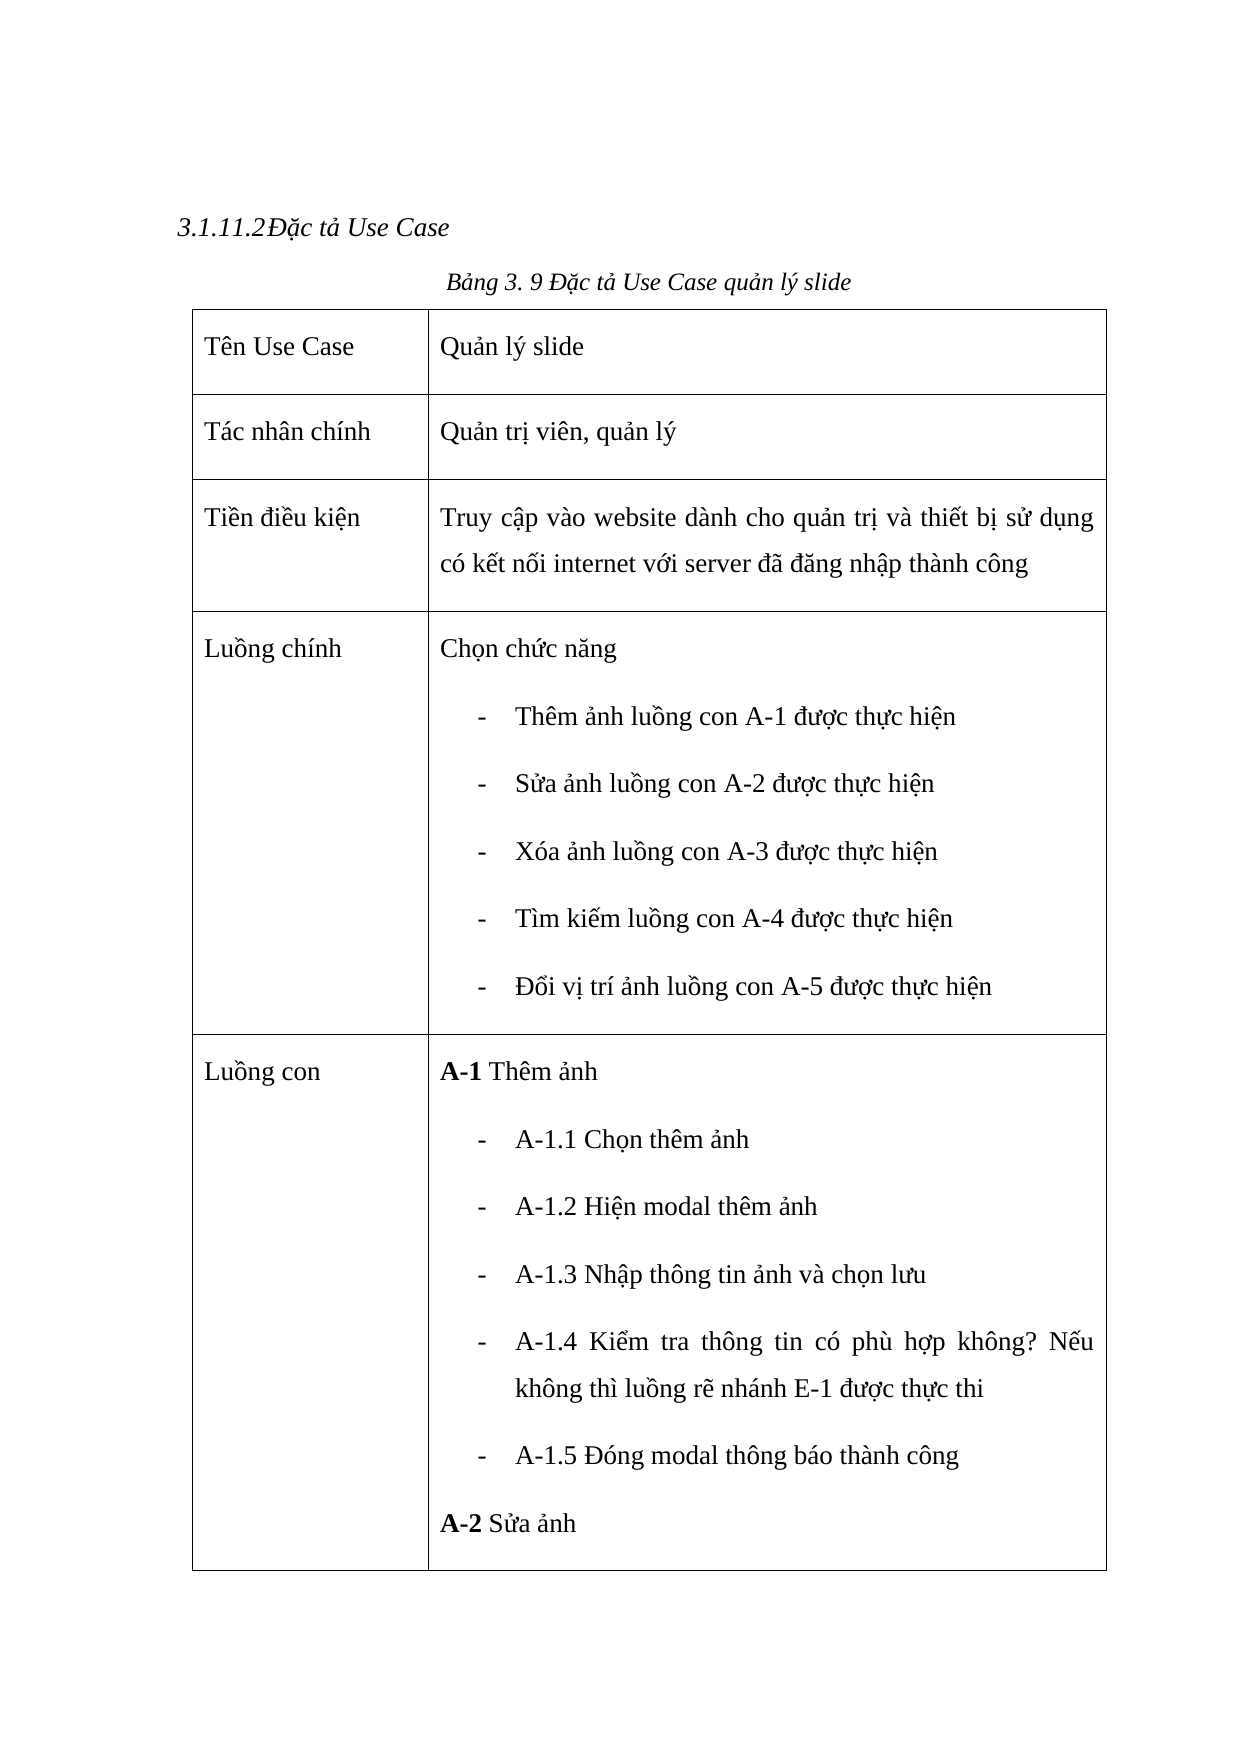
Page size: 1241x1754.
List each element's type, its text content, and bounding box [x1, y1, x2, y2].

table_header Quản lý slide [429, 310, 1106, 394]
table_cell Tiền điều kiện [193, 480, 428, 611]
table_cell Quản trị viên, quản lý [429, 395, 1106, 479]
table_cell Luồng chính [193, 612, 428, 1033]
table_cell Tác nhân chính [193, 395, 428, 479]
table_header Tên Use Case [193, 310, 428, 394]
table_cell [429, 1035, 1106, 1570]
table_cell Luồng con [193, 1035, 428, 1570]
table_cell Chọn chức năng Thêm ảnh luồng con A-1 được thực hiện Sửa ảnh luồng con A-2 được thực hiện Xóa ảnh luồng con A-3 được thực hiện Tìm kiếm luồng con A-4 được thực hiện Đổi vị trí ảnh luồng con A-5 được thực hiện [429, 612, 1106, 1033]
table_cell Truy cập vào website dành cho quản trị và thiết bị sử dụng có kết nối internet với server đã đăng nhập thành công [429, 480, 1106, 611]
subtitle Đặc tả Use Case [177, 211, 1122, 242]
